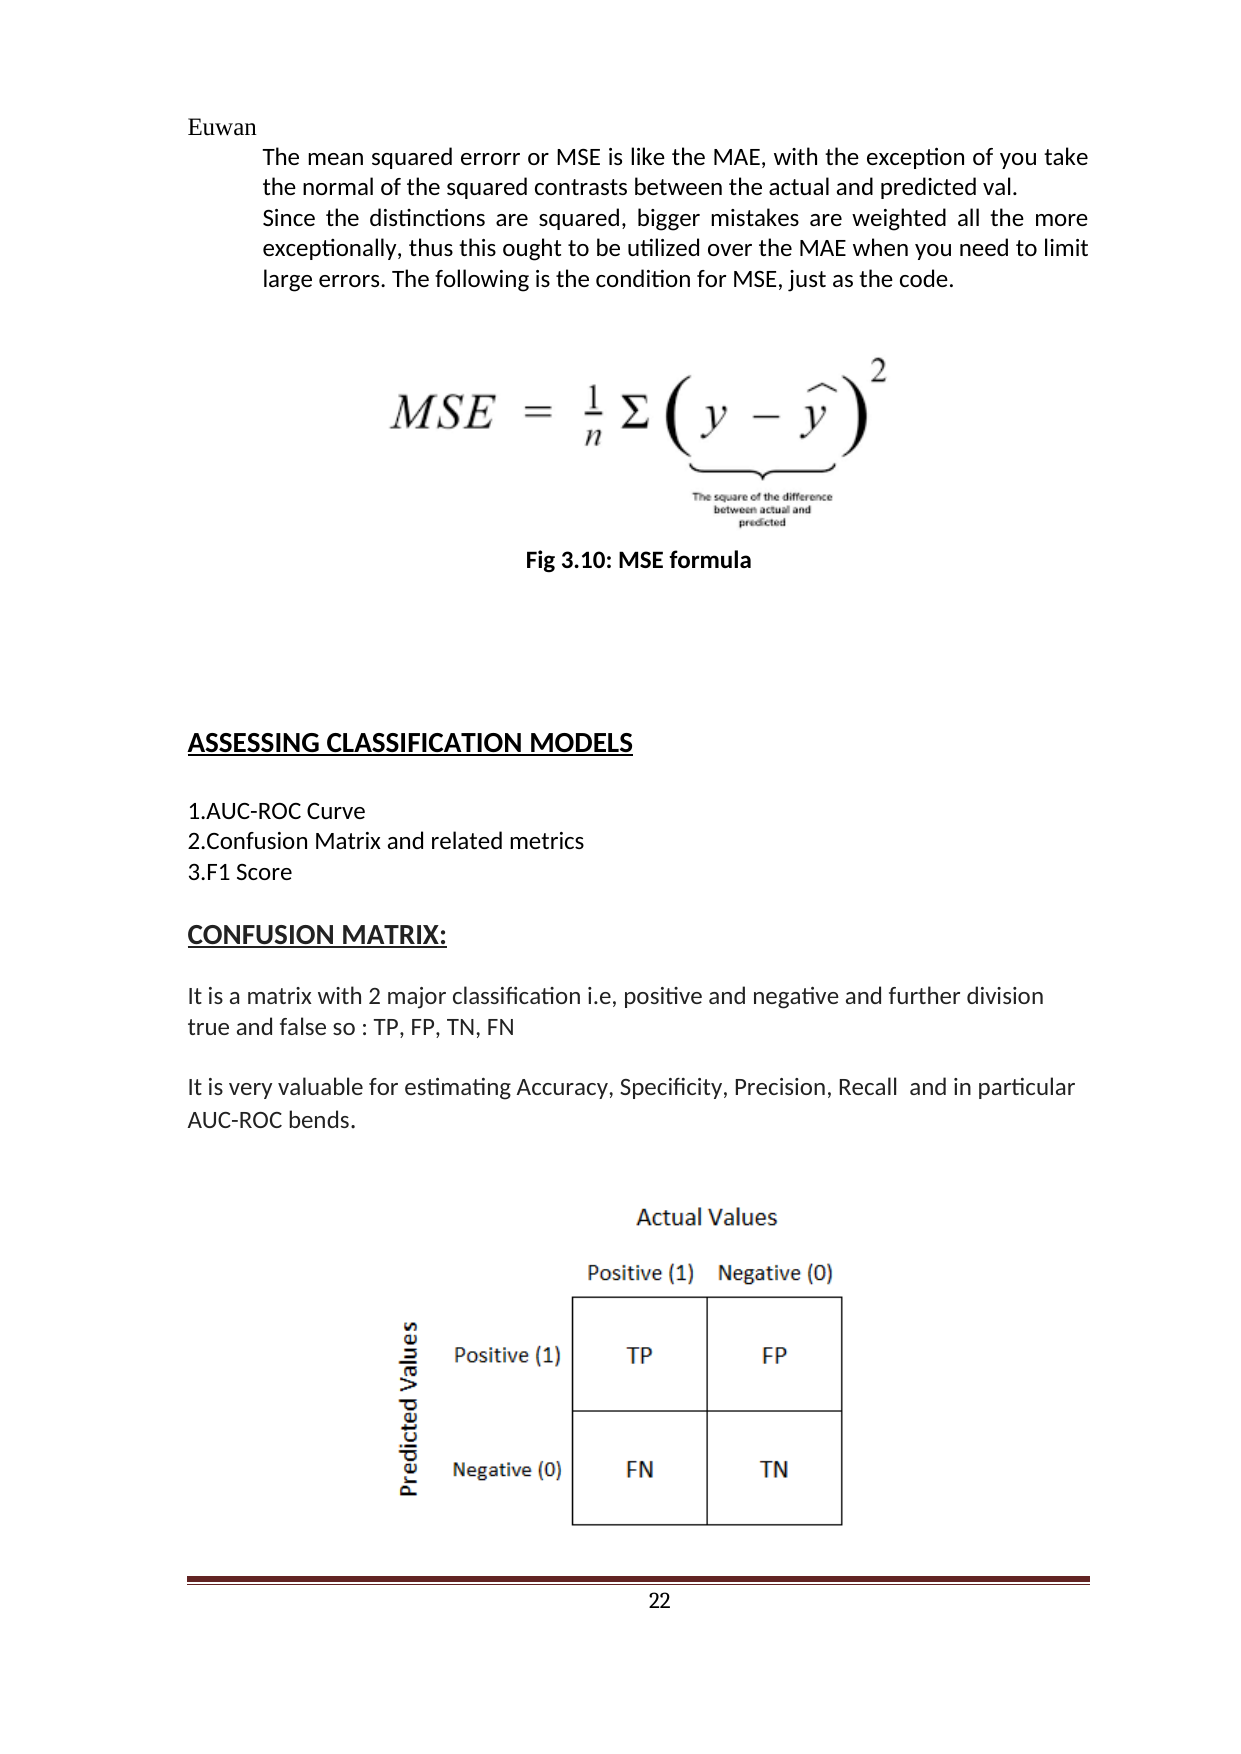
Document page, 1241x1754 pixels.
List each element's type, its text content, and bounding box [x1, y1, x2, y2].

text The mean squared errorr or MSE is like the MAE, with the exception of you take the normal of the squared contrasts between the actual and predicted val. [262, 141, 1090, 202]
text 3.F1 Score [187, 856, 1090, 887]
text 1.AUC-ROC Curve [187, 795, 1090, 826]
text It is very valuable for estimating Accuracy, Specificity, Precision, Recall and in particular AUC-ROC bends. [187, 1071, 1090, 1135]
text It is a matrix with 2 major classification i.e, positive and negative and further division true and false so : TP, FP, TN, FN [187, 981, 1090, 1042]
text ASSESSING CLASSIFICATION MODELS [187, 724, 1090, 759]
text CONFUSION MATRIX: [187, 916, 1090, 951]
text Since the distinctions are squared, bigger mistakes are weighted all the more exceptionally, thus this ought to be utilized over the MAE when you need to limit large errors. The following is the condition for MSE, just as the code. [262, 202, 1090, 293]
picture [366, 1172, 854, 1538]
text 2.Confusion Matrix and related metrics [187, 826, 1090, 856]
picture [361, 322, 917, 545]
text Fig 3.10: MSE formula [187, 544, 1090, 575]
